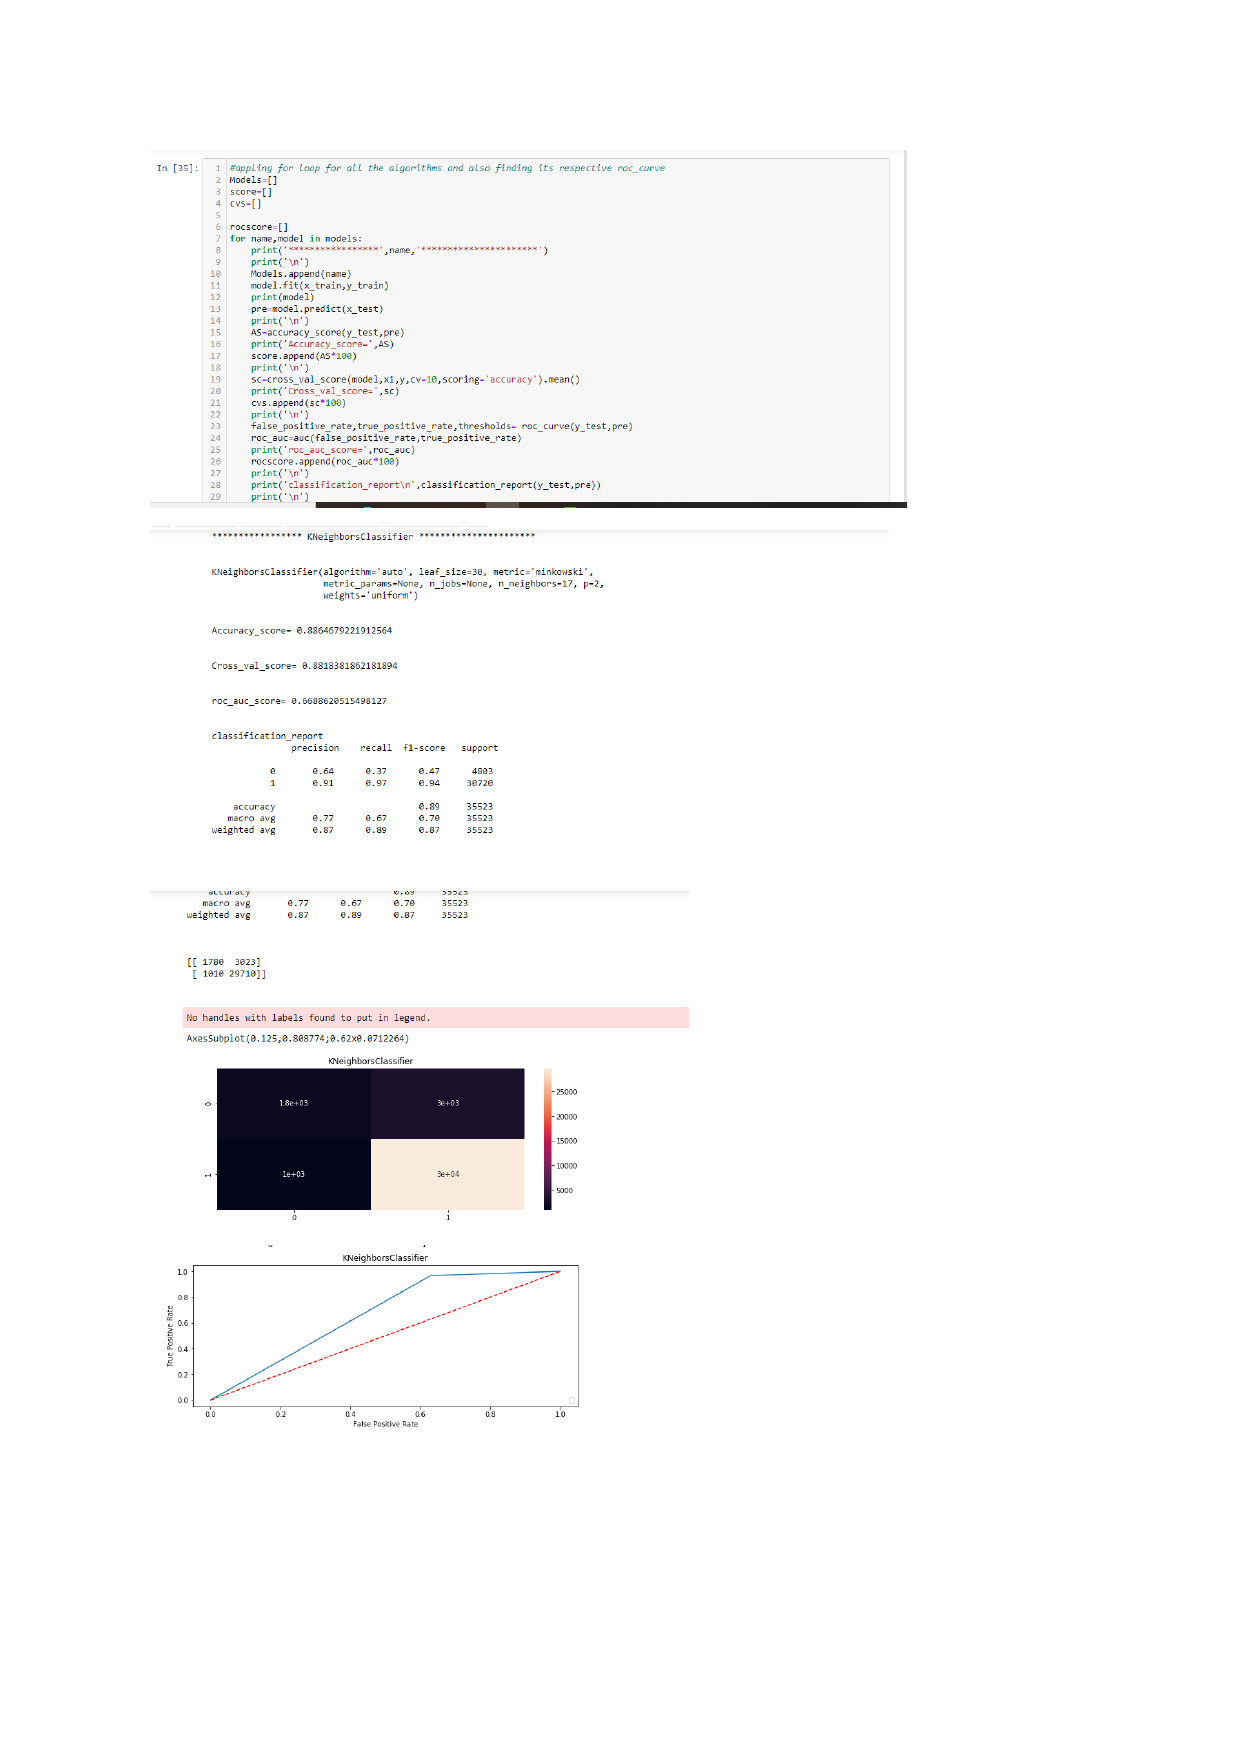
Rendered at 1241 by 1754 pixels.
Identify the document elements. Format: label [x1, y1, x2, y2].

picture [150, 888, 690, 1227]
picture [150, 1245, 602, 1447]
picture [150, 150, 908, 508]
picture [150, 526, 889, 870]
